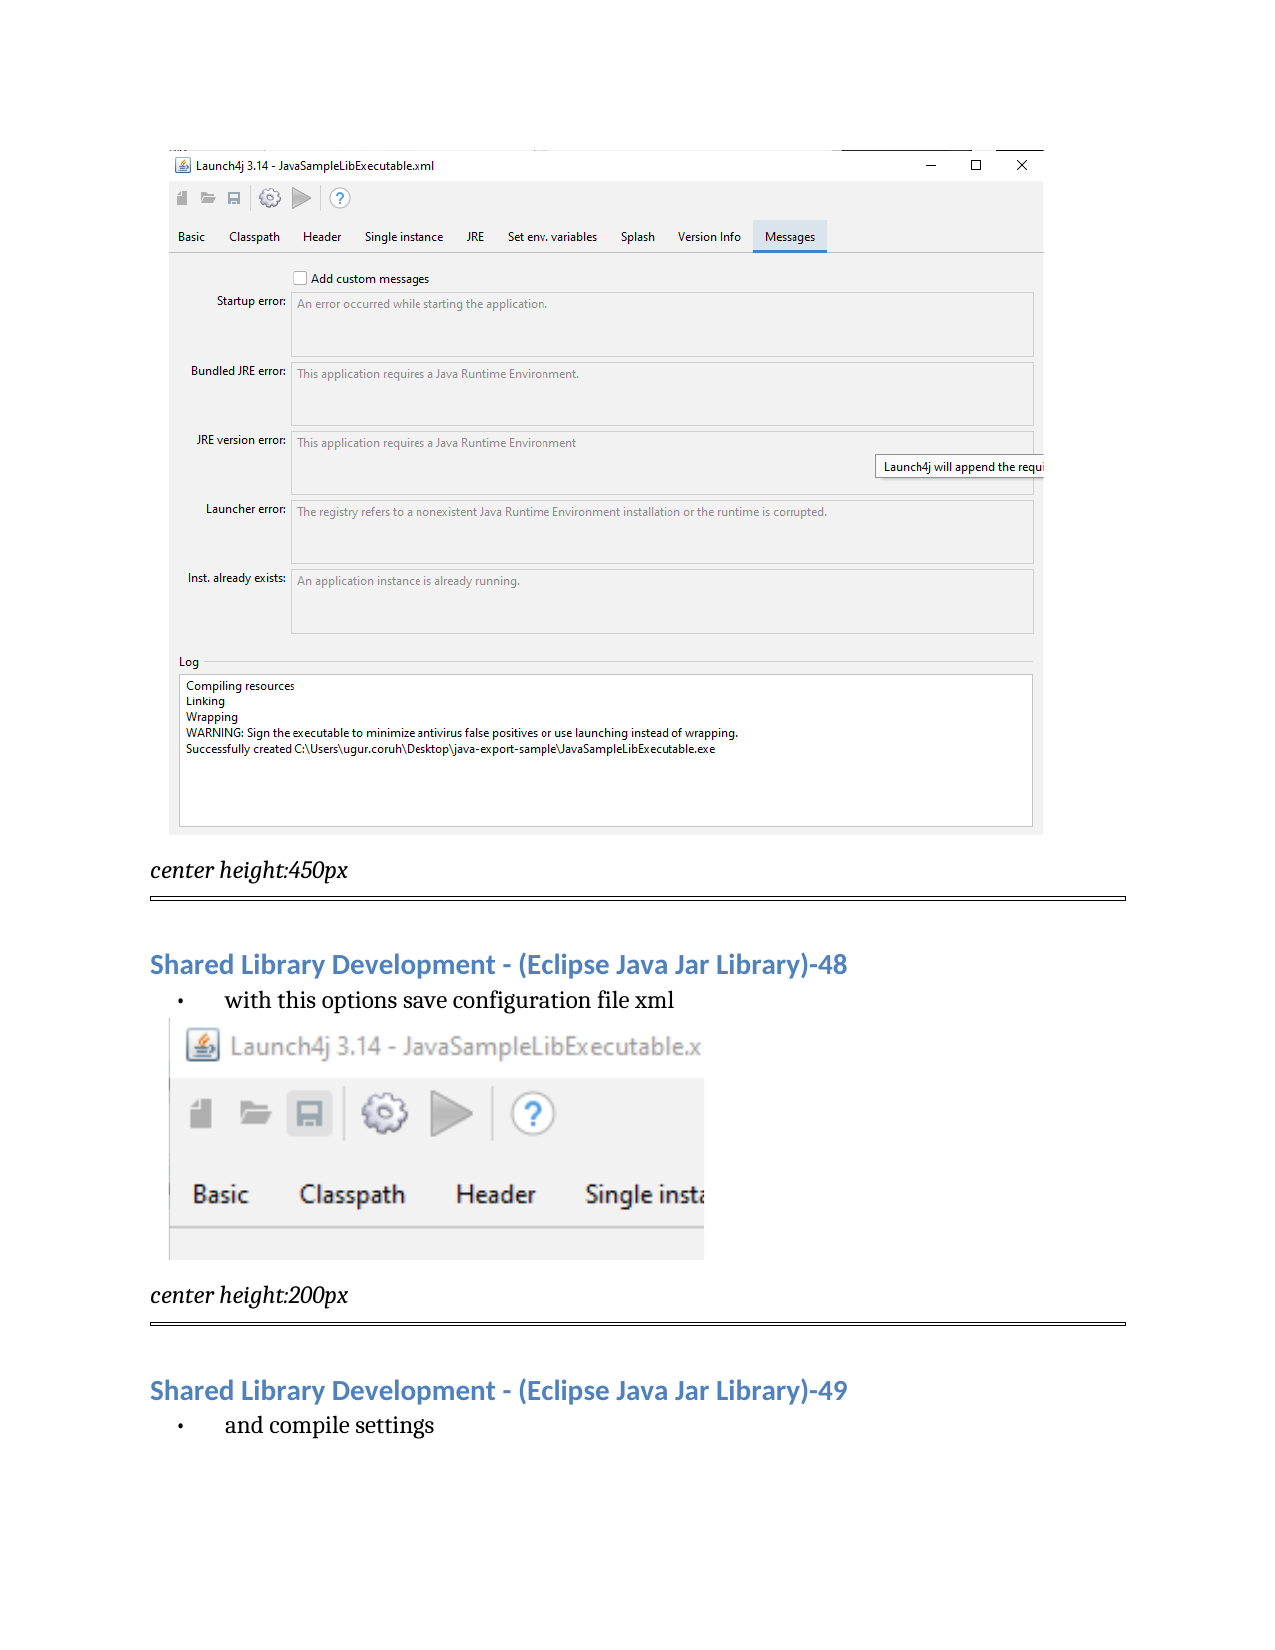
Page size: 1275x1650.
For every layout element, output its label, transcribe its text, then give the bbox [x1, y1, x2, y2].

list with this options save configuration file xml [175, 986, 1125, 1014]
text center height:450px [150, 856, 1125, 884]
text center height:200px [150, 1281, 1125, 1309]
picture [168, 1018, 705, 1260]
picture [168, 150, 1044, 835]
list and compile settings [175, 1411, 1125, 1440]
subtitle Shared Library Development - (Eclipse Java Jar Library)-48 [150, 946, 1125, 982]
subtitle Shared Library Development - (Eclipse Java Jar Library)-49 [150, 1372, 1125, 1407]
